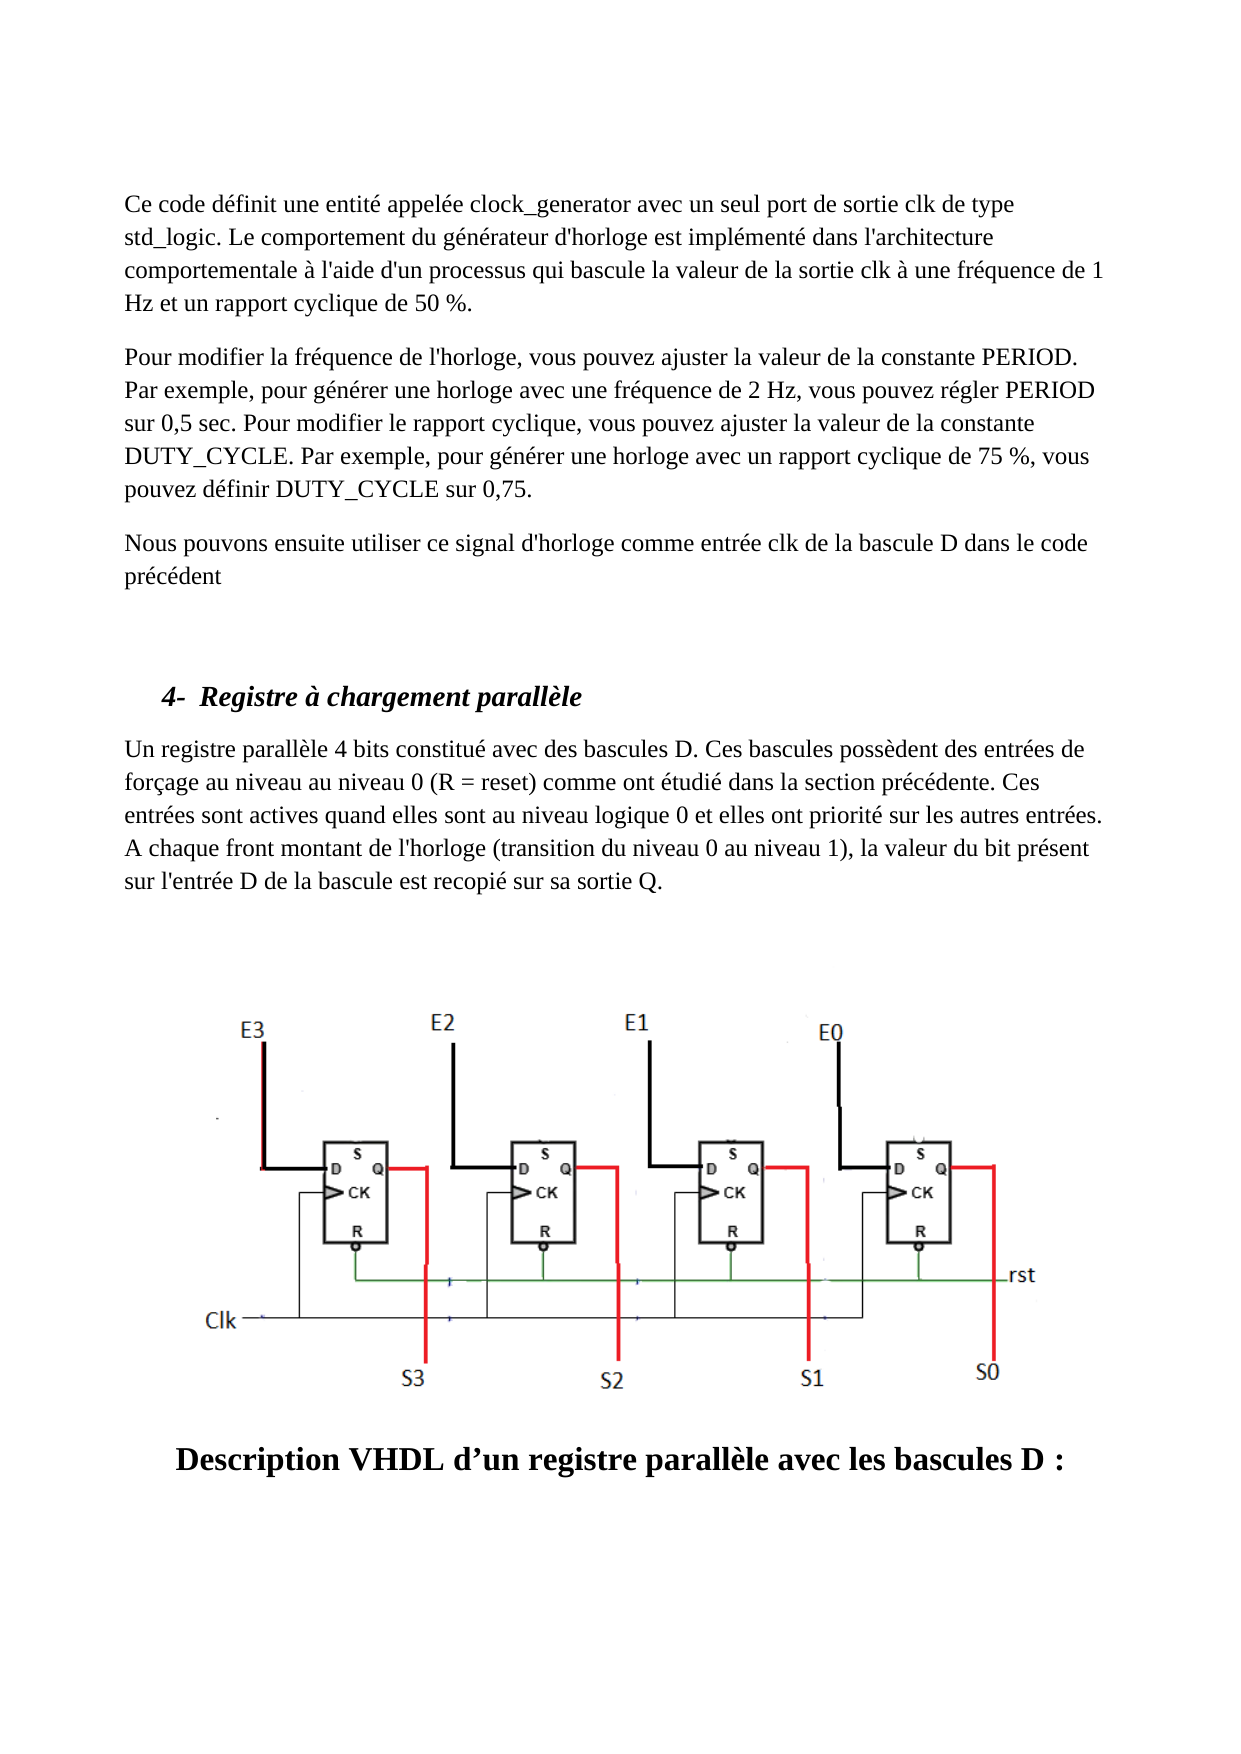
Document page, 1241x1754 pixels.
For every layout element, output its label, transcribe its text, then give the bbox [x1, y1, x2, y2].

text Un registre parallèle 4 bits constitué avec des bascules D. Ces bascules possèdent des entrées de forçage au niveau au niveau 0 (R = reset) comme ont étudié dans la section précédente. Ces entrées sont actives quand elles sont au niveau logique 0 et elles ont priorité sur les autres entrées. A chaque front montant de l'horloge (transition du niveau 0 au niveau 1), la valeur du bit présent sur l'entrée D de la bascule est recopié sur sa sortie Q. [124, 734, 1116, 895]
text Description VHDL d’un registre parallèle avec les bascules D : [124, 1439, 1116, 1478]
text Nous pouvons ensuite utiliser ce signal d'horloge comme entrée clk de la bascule D dans le code précédent [124, 528, 1116, 589]
text Ce code définit une entité appelée clock_generator avec un seul port de sortie clk de type std_logic. Le comportement du générateur d'horloge est implémenté dans l'architecture comportementale à l'aide d'un processus qui bascule la valeur de la sortie clk à une fréquence de 1 Hz et un rapport cyclique de 50 %. [124, 189, 1116, 317]
text Pour modifier la fréquence de l'horloge, vous pouvez ajuster la valeur de la constante PERIOD. Par exemple, pour générer une horloge avec une fréquence de 2 Hz, vous pouvez régler PERIOD sur 0,5 sec. Pour modifier le rapport cyclique, vous pouvez ajuster la valeur de la constante DUTY_CYCLE. Par exemple, pour générer une horloge avec un rapport cyclique de 75 %, vous pouvez définir DUTY_CYCLE sur 0,75. [124, 342, 1116, 503]
list Registre à chargement parallèle [162, 679, 1116, 713]
picture [190, 920, 1050, 1415]
